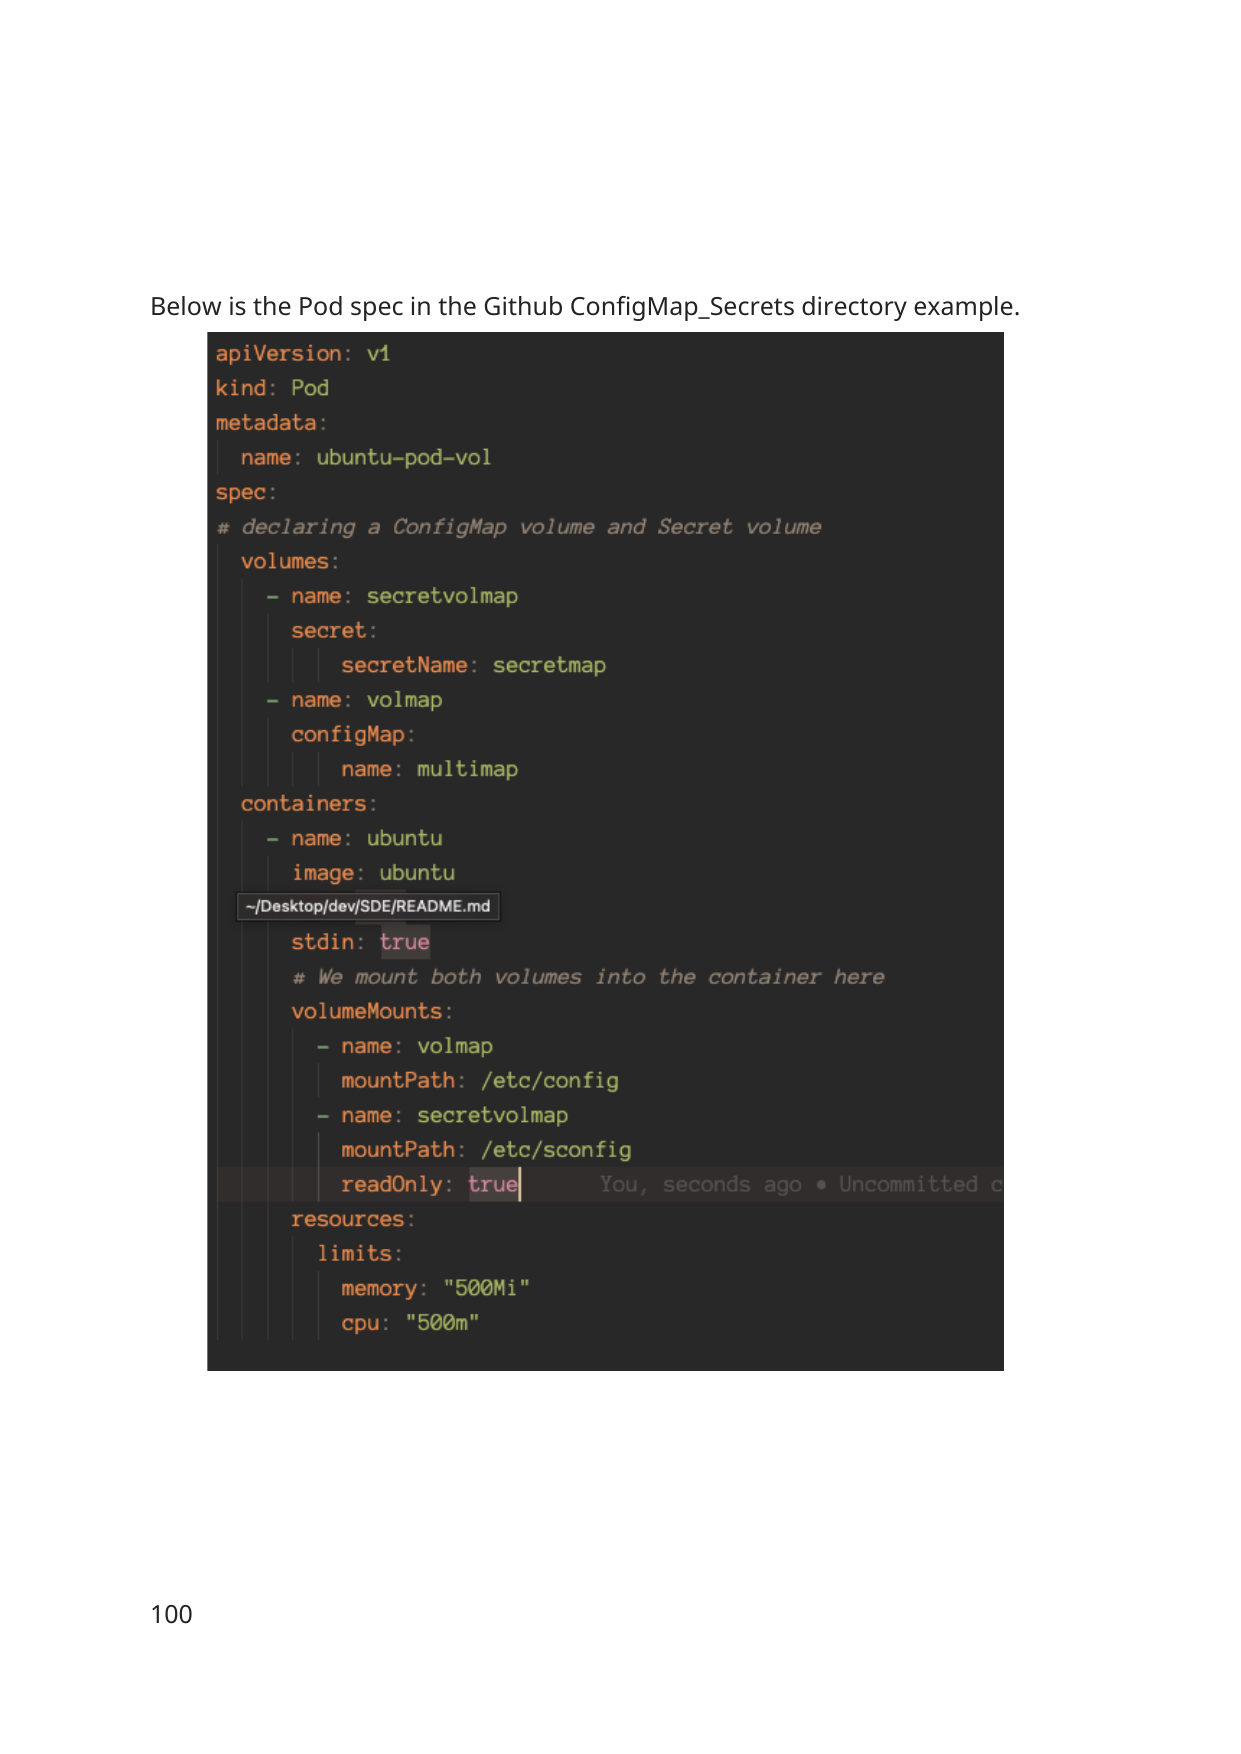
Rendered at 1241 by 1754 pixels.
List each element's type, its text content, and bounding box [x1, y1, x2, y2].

picture [207, 332, 1005, 1370]
text Below is the Pod spec in the Github ConfigMap_Secrets directory example. [150, 288, 1090, 323]
